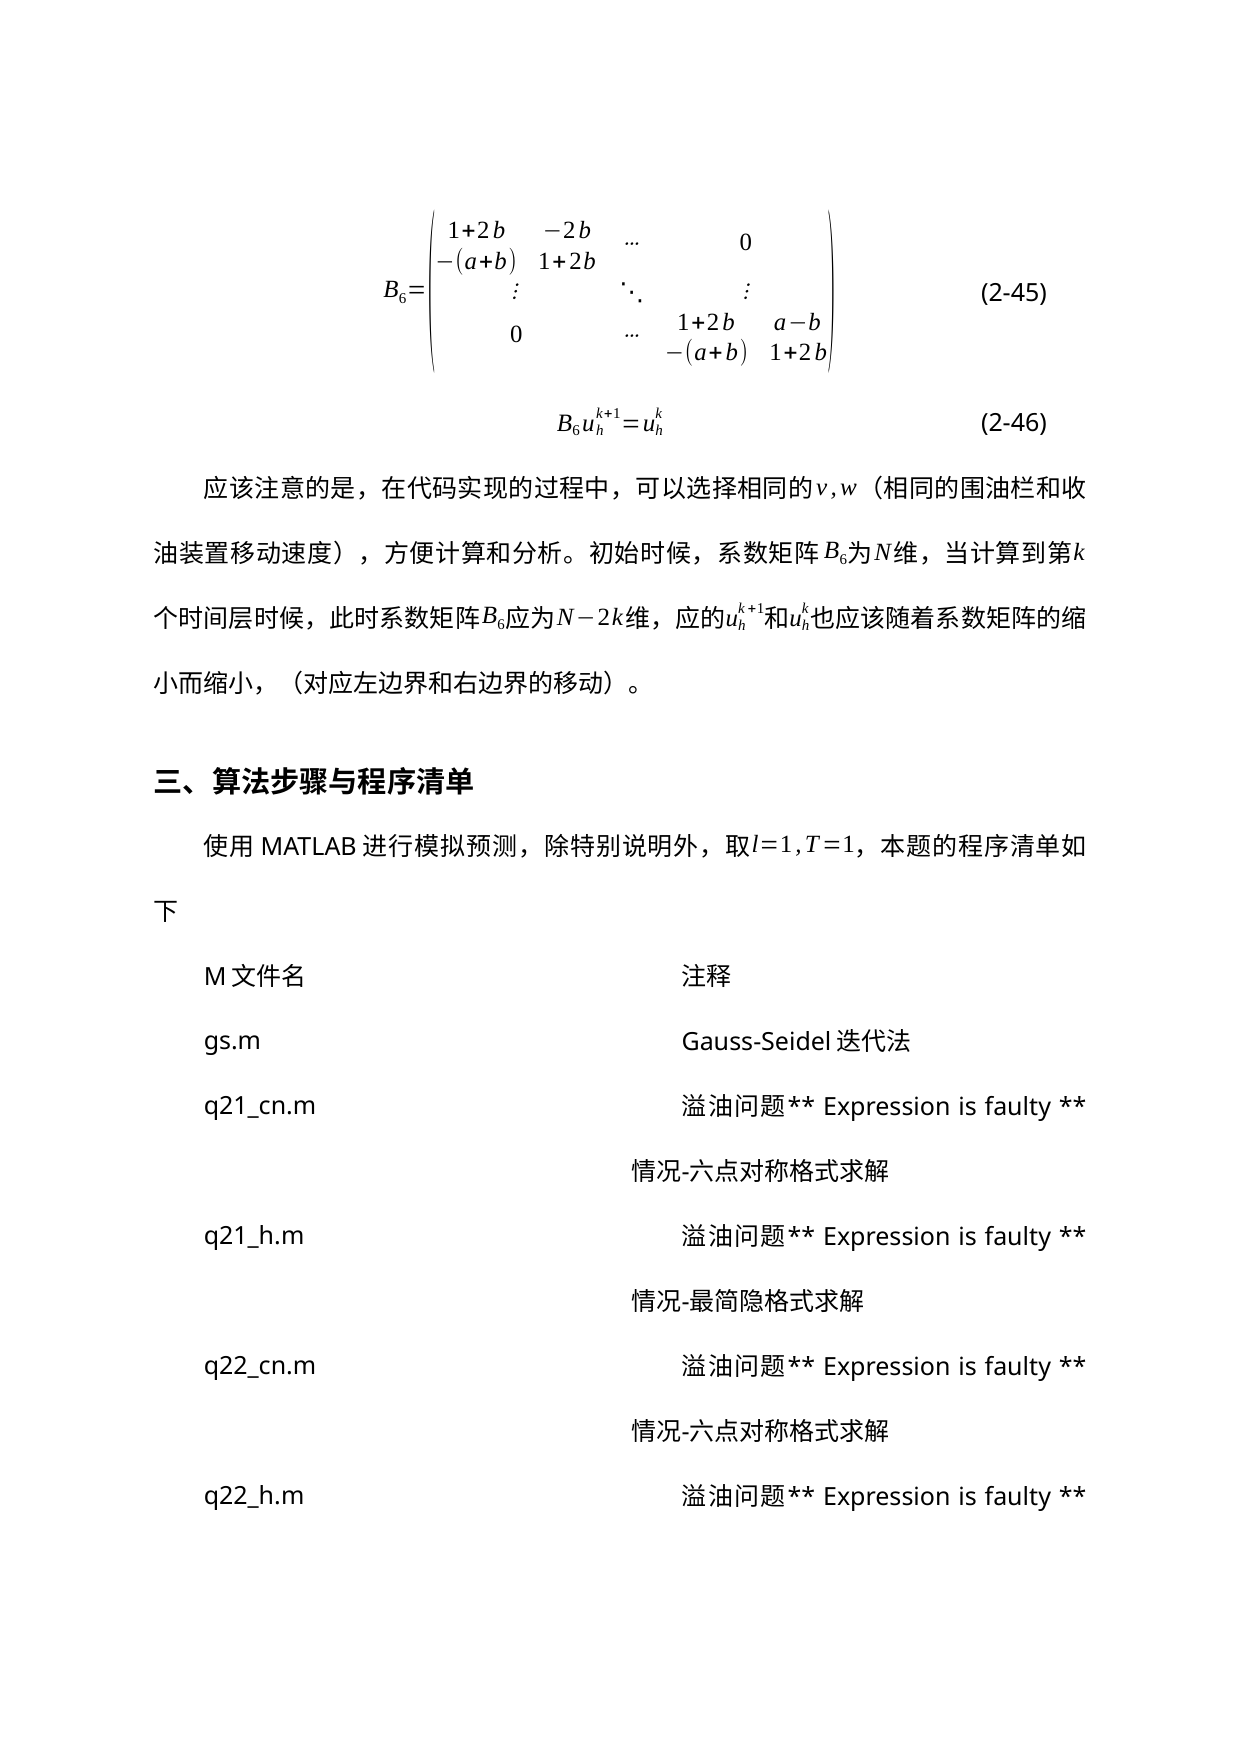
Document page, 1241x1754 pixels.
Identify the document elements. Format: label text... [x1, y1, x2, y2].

table_cell 溢油问题②情况-最简隐格式求解 [620, 1462, 1098, 1527]
text 三、算法步骤与程序清单 [153, 747, 1087, 812]
table_cell Gauss-Seidel迭代法 [620, 1007, 1098, 1072]
table_cell 溢油问题①情况-六点对称格式求解 [620, 1072, 1098, 1202]
table_cell q22_cn.m [142, 1332, 620, 1462]
table_cell q21_cn.m [142, 1072, 620, 1202]
text 使用MATLAB进行模拟预测，除特别说明外，取，本题的程序清单如下 [153, 812, 1087, 942]
text (2-46) [153, 389, 1087, 454]
text (2-45) [153, 194, 1087, 389]
table_header 注释 [620, 942, 1098, 1007]
table_cell 溢油问题①情况-最简隐格式求解 [620, 1202, 1098, 1332]
table_cell 溢油问题②情况-六点对称格式求解 [620, 1332, 1098, 1462]
text 应该注意的是，在代码实现的过程中，可以选择相同的（相同的围油栏和收油装置移动速度），方便计算和分析。初始时候，系数矩阵为维，当计算到第个时间层时候，此时系数矩阵应为维，应的和也应该随着系数矩阵的缩小而缩小，（对应左边界和右边界的移动）。 [153, 454, 1087, 714]
table_cell q22_h.m [142, 1462, 620, 1527]
table_header M文件名 [142, 942, 620, 1007]
table_cell q21_h.m [142, 1202, 620, 1332]
table_cell gs.m [142, 1007, 620, 1072]
